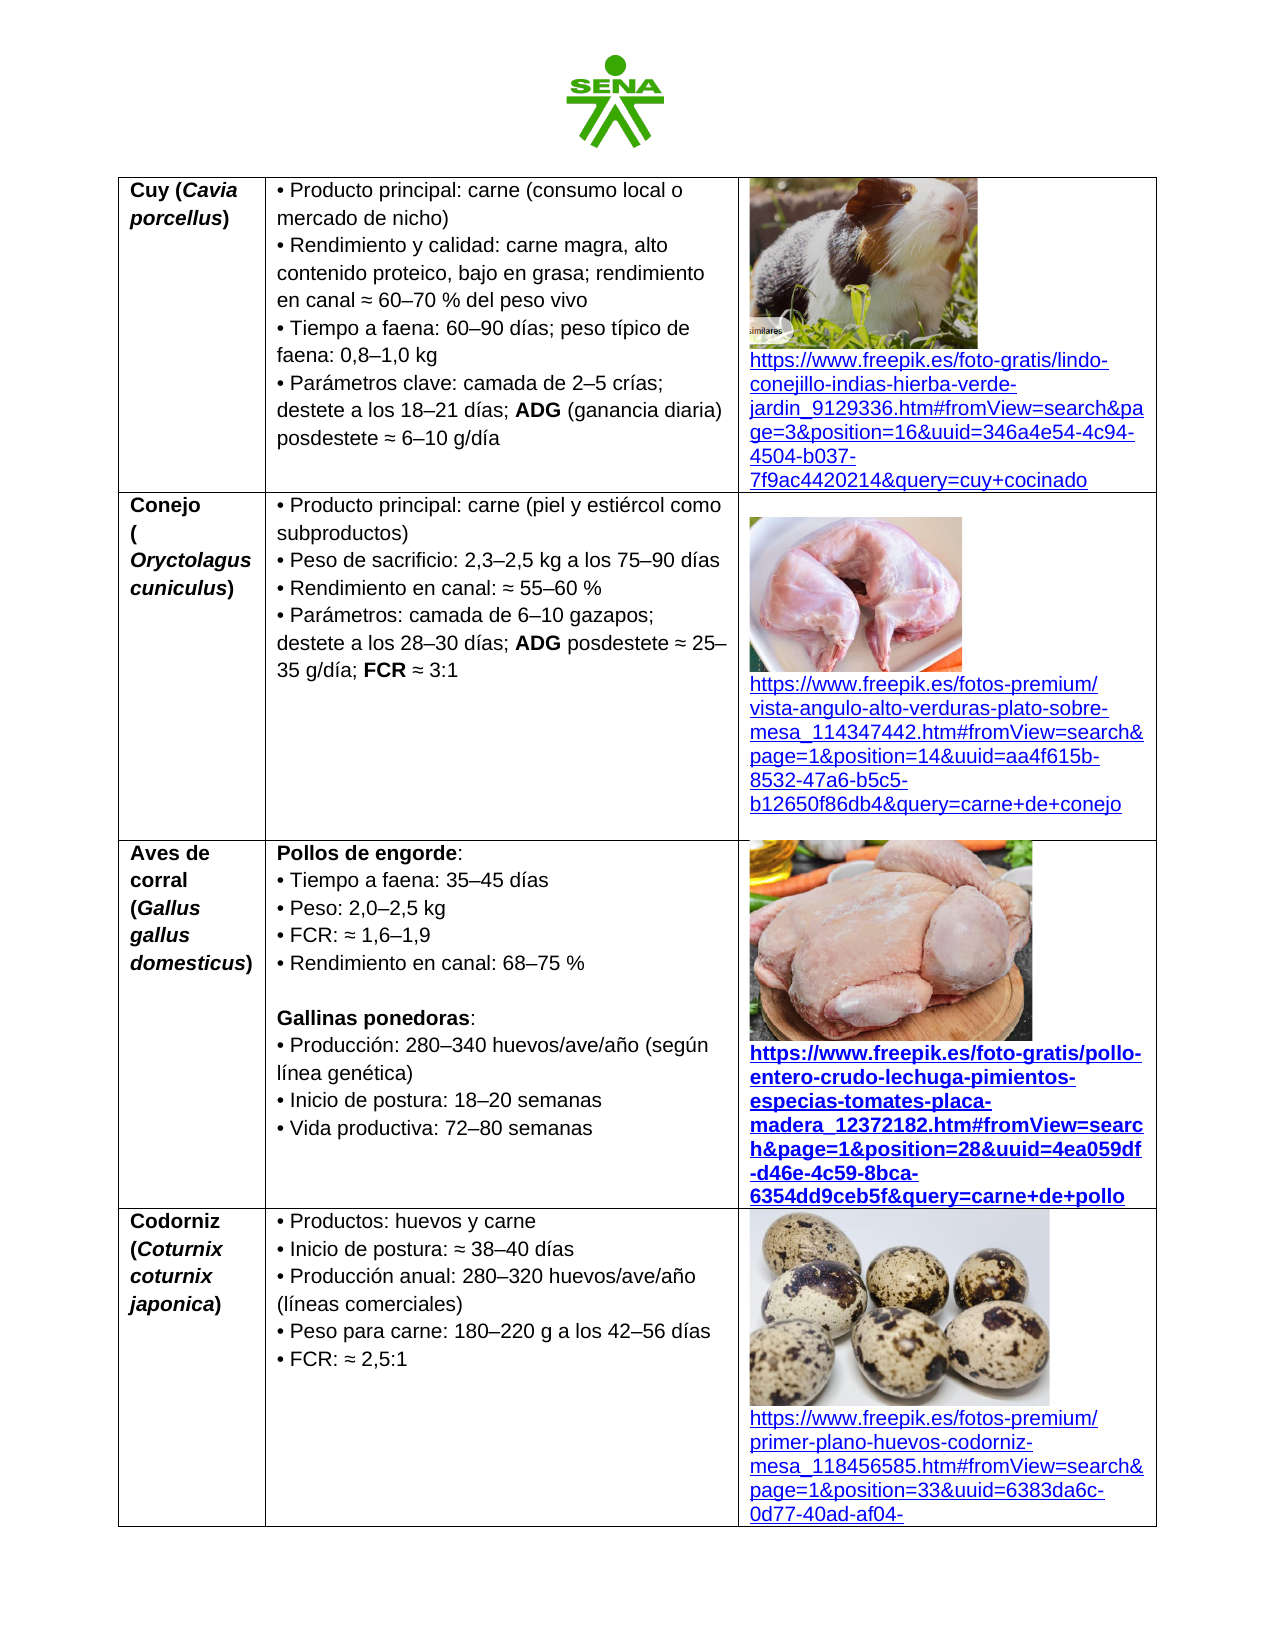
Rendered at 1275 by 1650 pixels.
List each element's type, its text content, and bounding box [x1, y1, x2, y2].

picture [749, 1209, 1050, 1406]
table_cell • Producto principal: carne (piel y estiércol como subproductos) • Peso de sacrificio: 2,3–2,5 kg a los 75–90 días • Rendimiento en canal: ≈ 55–60 % • Parámetros: camada de 6–10 gazapos; destete a los 28–30 días; ADG posdestete ≈ 25–35 g/día; FCR ≈ 3:1 [266, 493, 738, 839]
table_cell Conejo (Oryctolagus cuniculus) [119, 493, 265, 839]
table_cell https://www.freepik.es/fotos-premium/vista-angulo-alto-verduras-plato-sobre-mesa_114347442.htm#fromView=search&page=1&position=14&uuid=aa4f615b-8532-47a6-b5c5-b12650f86db4&query=carne+de+conejo [739, 493, 1156, 839]
picture [749, 517, 963, 672]
table_cell • Producto principal: carne (consumo local o mercado de nicho) • Rendimiento y calidad: carne magra, alto contenido proteico, bajo en grasa; rendimiento en canal ≈ 60–70 % del peso vivo • Tiempo a faena: 60–90 días; peso típico de faena: 0,8–1,0 kg • Parámetros clave: camada de 2–5 crías; destete a los 18–21 días; ADG (ganancia diaria) posdestete ≈ 6–10 g/día [266, 178, 738, 492]
table_cell https://www.freepik.es/foto-gratis/lindo-conejillo-indias-hierba-verde-jardin_9129336.htm#fromView=search&page=3&position=16&uuid=346a4e54-4c94-4504-b037-7f9ac4420214&query=cuy+cocinado [739, 178, 1156, 492]
table_cell Pollos de engorde: • Tiempo a faena: 35–45 días • Peso: 2,0–2,5 kg • FCR: ≈ 1,6–1,9 • Rendimiento en canal: 68–75 % Gallinas ponedoras: • Producción: 280–340 huevos/ave/año (según línea genética) • Inicio de postura: 18–20 semanas • Vida productiva: 72–80 semanas [266, 841, 738, 1208]
table_cell Cuy (Cavia porcellus) [119, 178, 265, 492]
table_cell Aves de corral (Gallus gallus domesticus) [119, 841, 265, 1208]
picture [749, 178, 978, 349]
picture [749, 840, 1033, 1041]
table_cell Codorniz (Coturnix coturnix japonica) [119, 1209, 265, 1526]
picture [566, 55, 664, 148]
table_cell https://www.freepik.es/foto-gratis/pollo-entero-crudo-lechuga-pimientos-especias-tomates-placa-madera_12372182.htm#fromView=search&page=1&position=28&uuid=4ea059df-d46e-4c59-8bca-6354dd9ceb5f&query=carne+de+pollo [739, 841, 1156, 1208]
